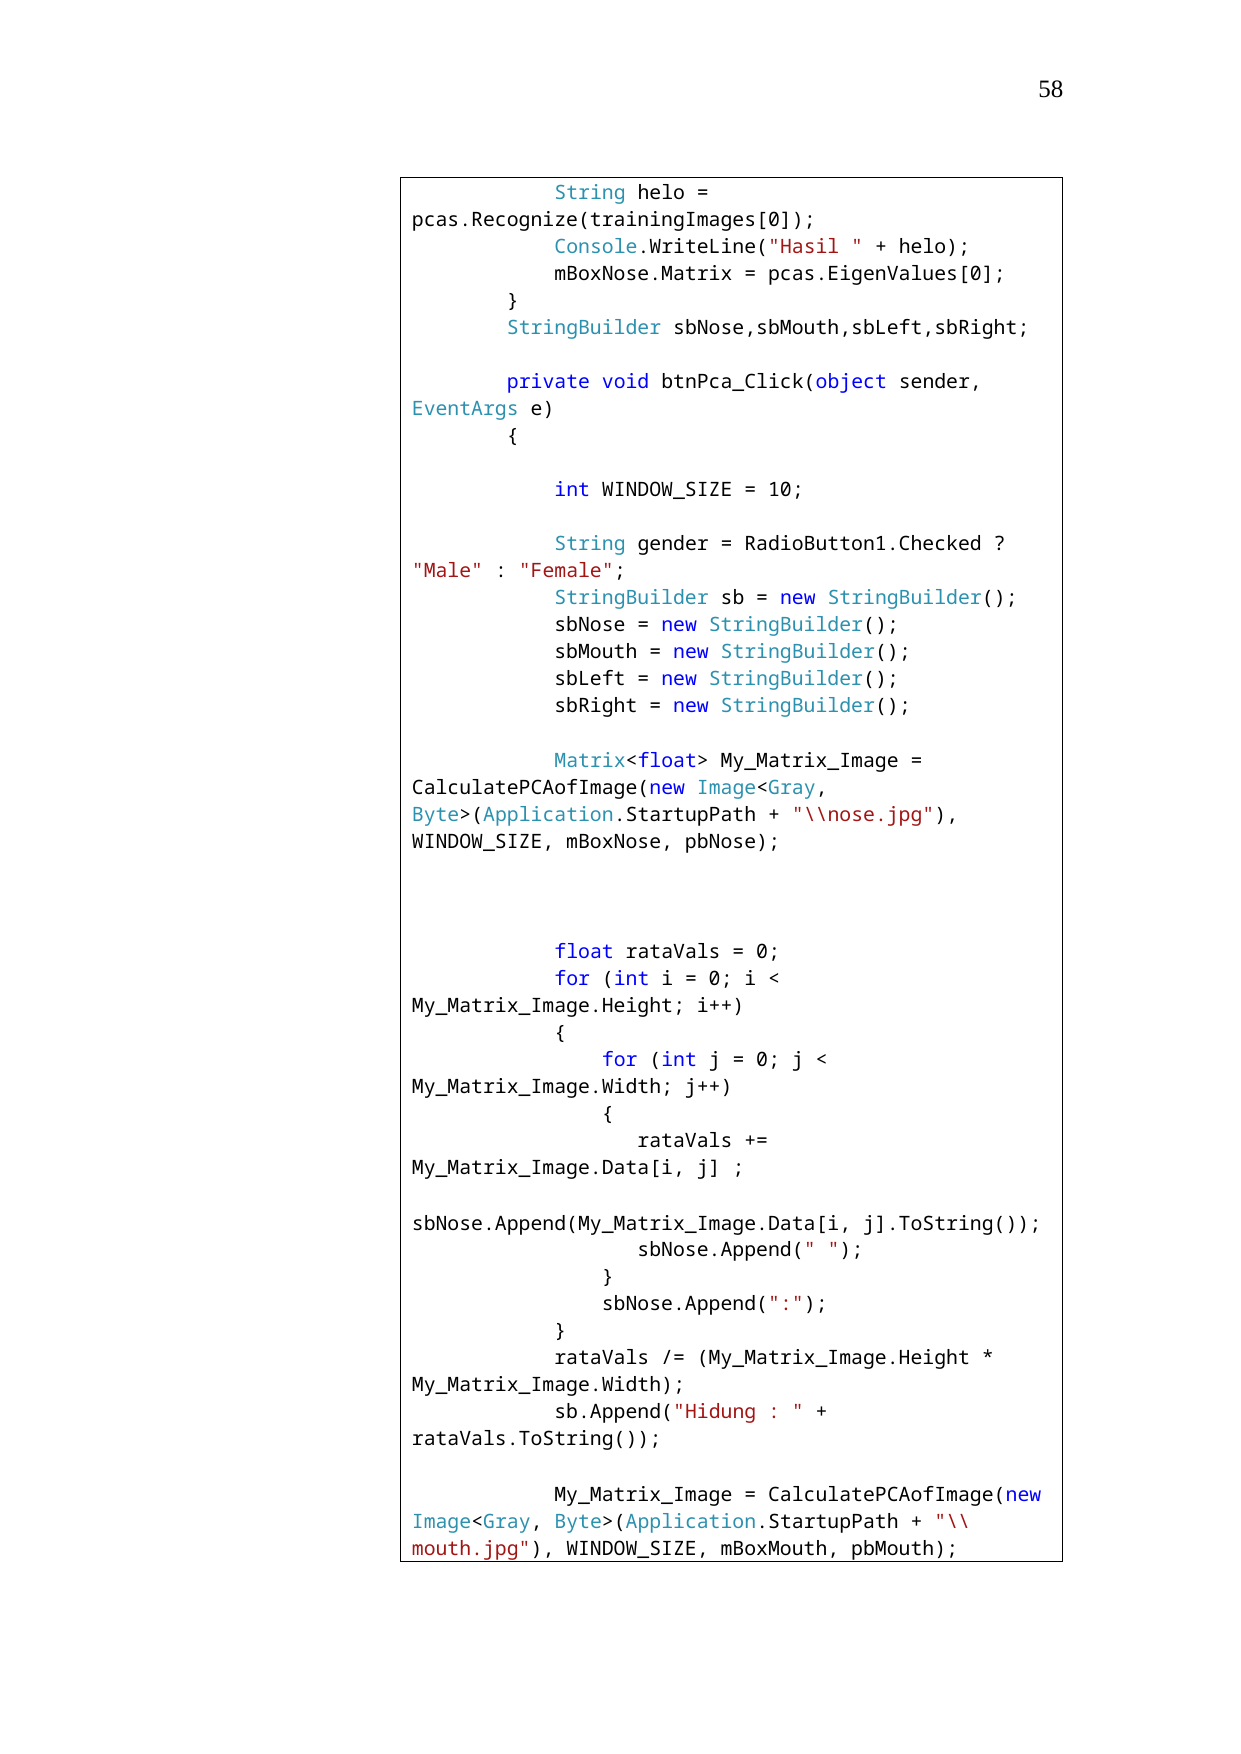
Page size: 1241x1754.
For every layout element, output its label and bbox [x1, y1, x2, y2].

table_header [401, 178, 1062, 1561]
